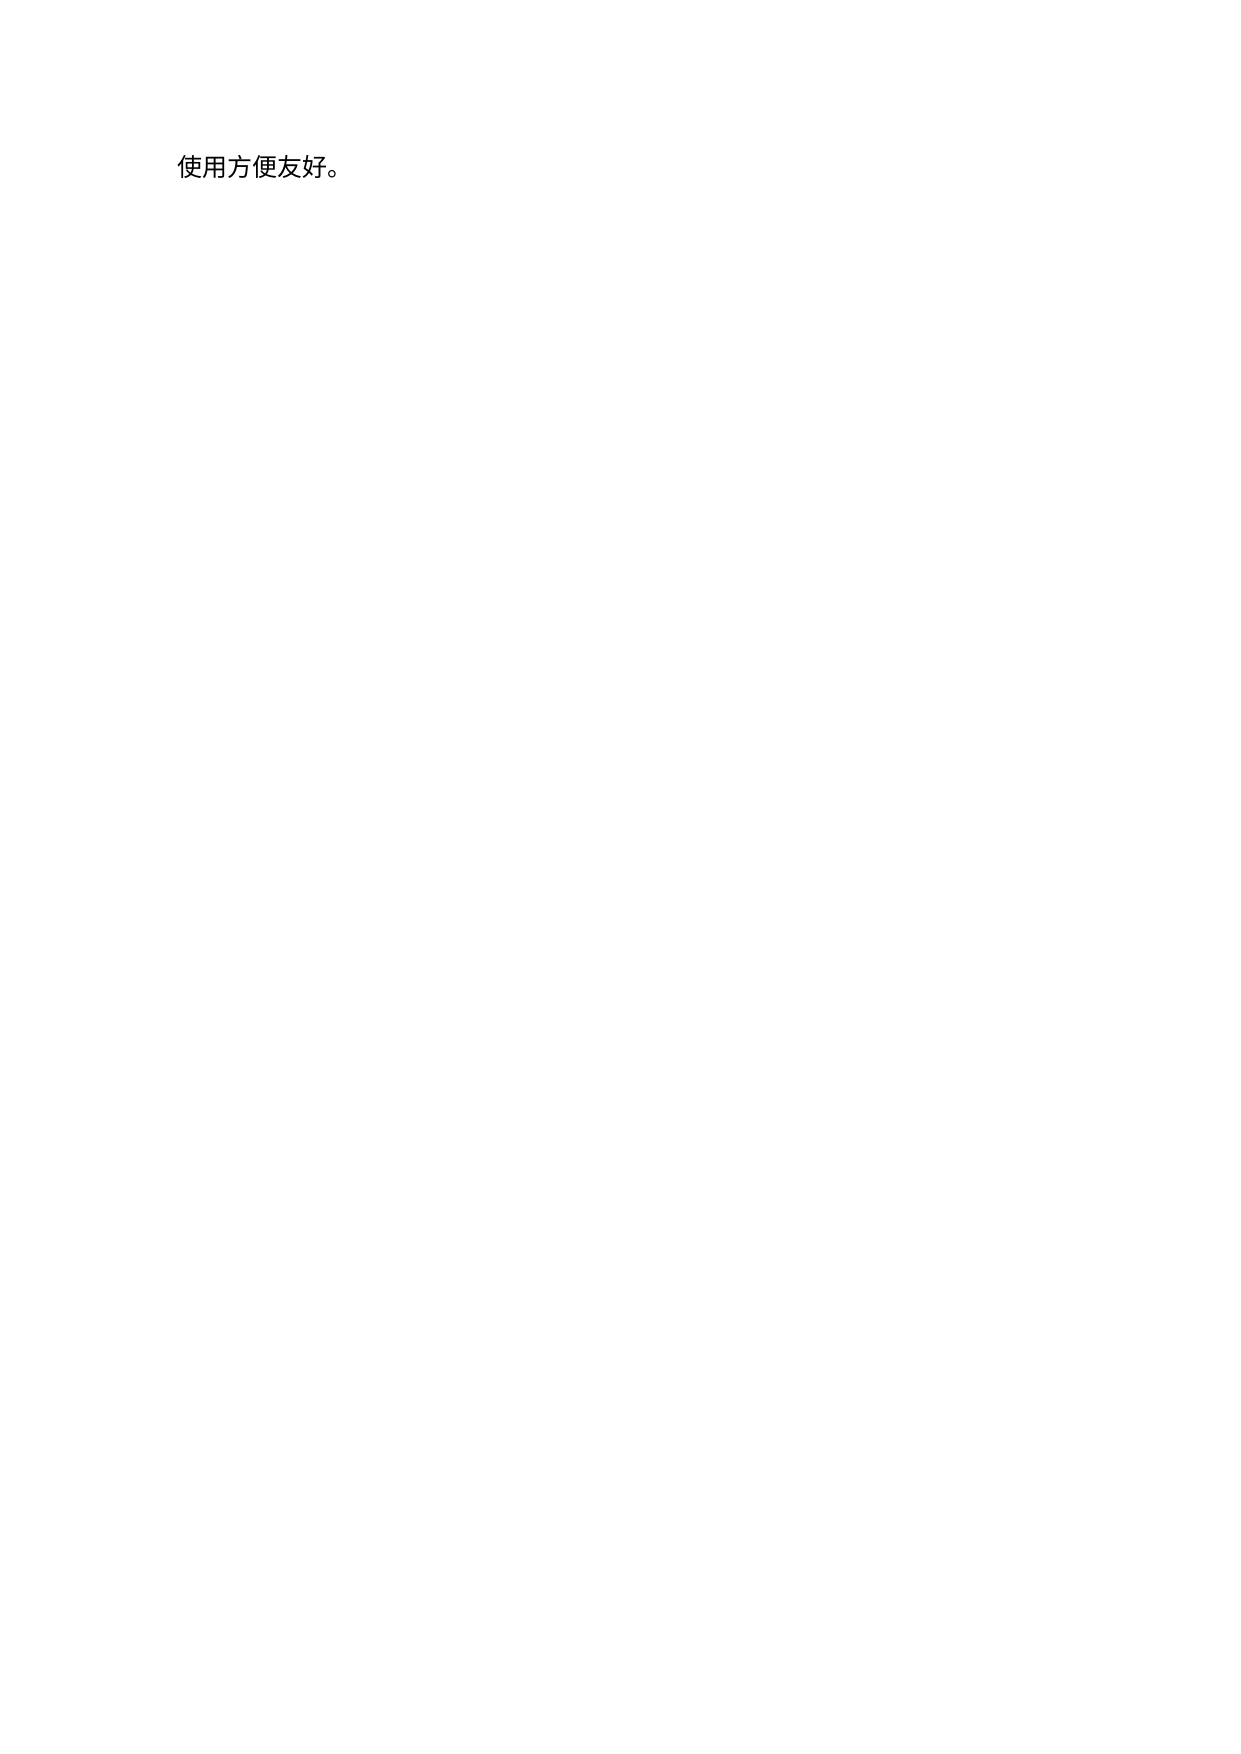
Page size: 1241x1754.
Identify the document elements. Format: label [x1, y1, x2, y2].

text [177, 148, 1122, 184]
